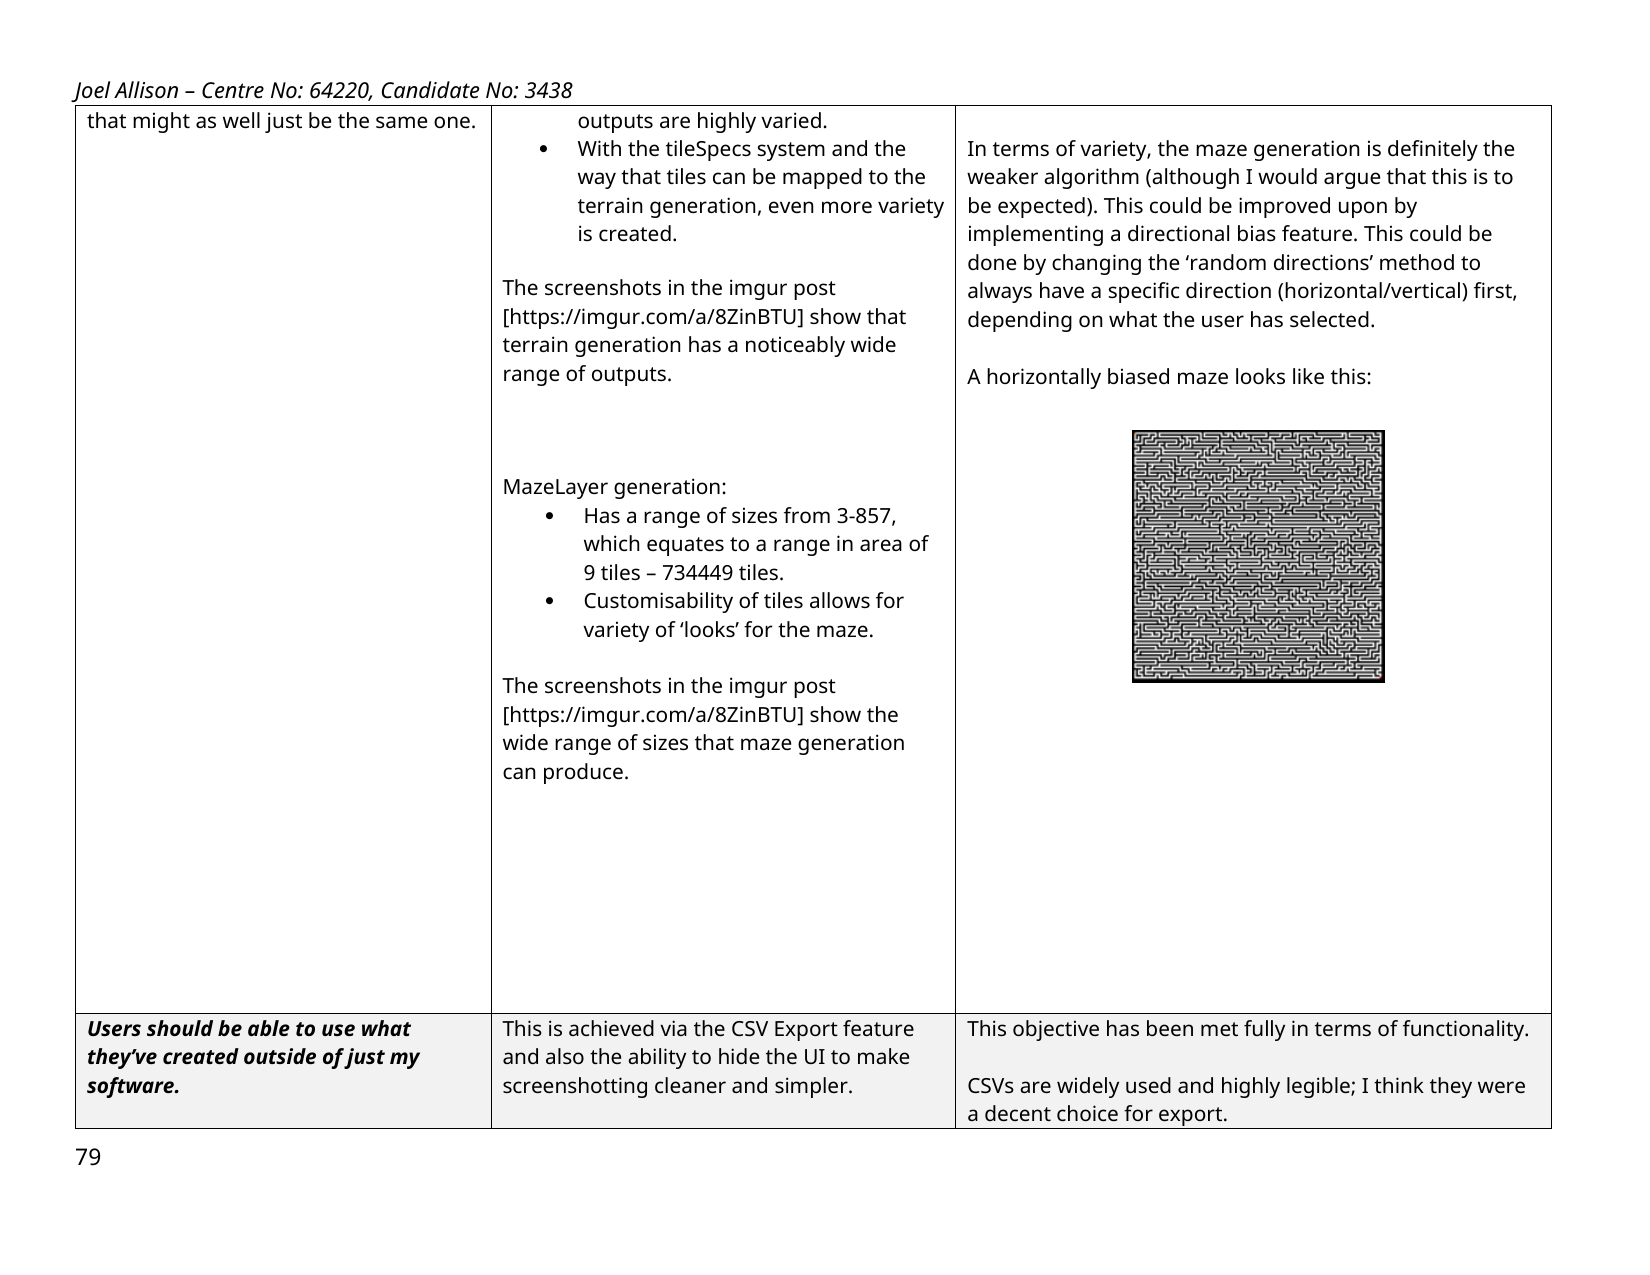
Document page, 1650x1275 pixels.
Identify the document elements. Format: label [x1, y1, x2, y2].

table_cell [956, 106, 1551, 1013]
table_cell [492, 1014, 955, 1128]
table_cell [76, 1014, 491, 1128]
table_cell [76, 106, 491, 1013]
table_cell [492, 106, 955, 1013]
picture [1132, 430, 1385, 683]
table_cell [956, 1014, 1551, 1128]
